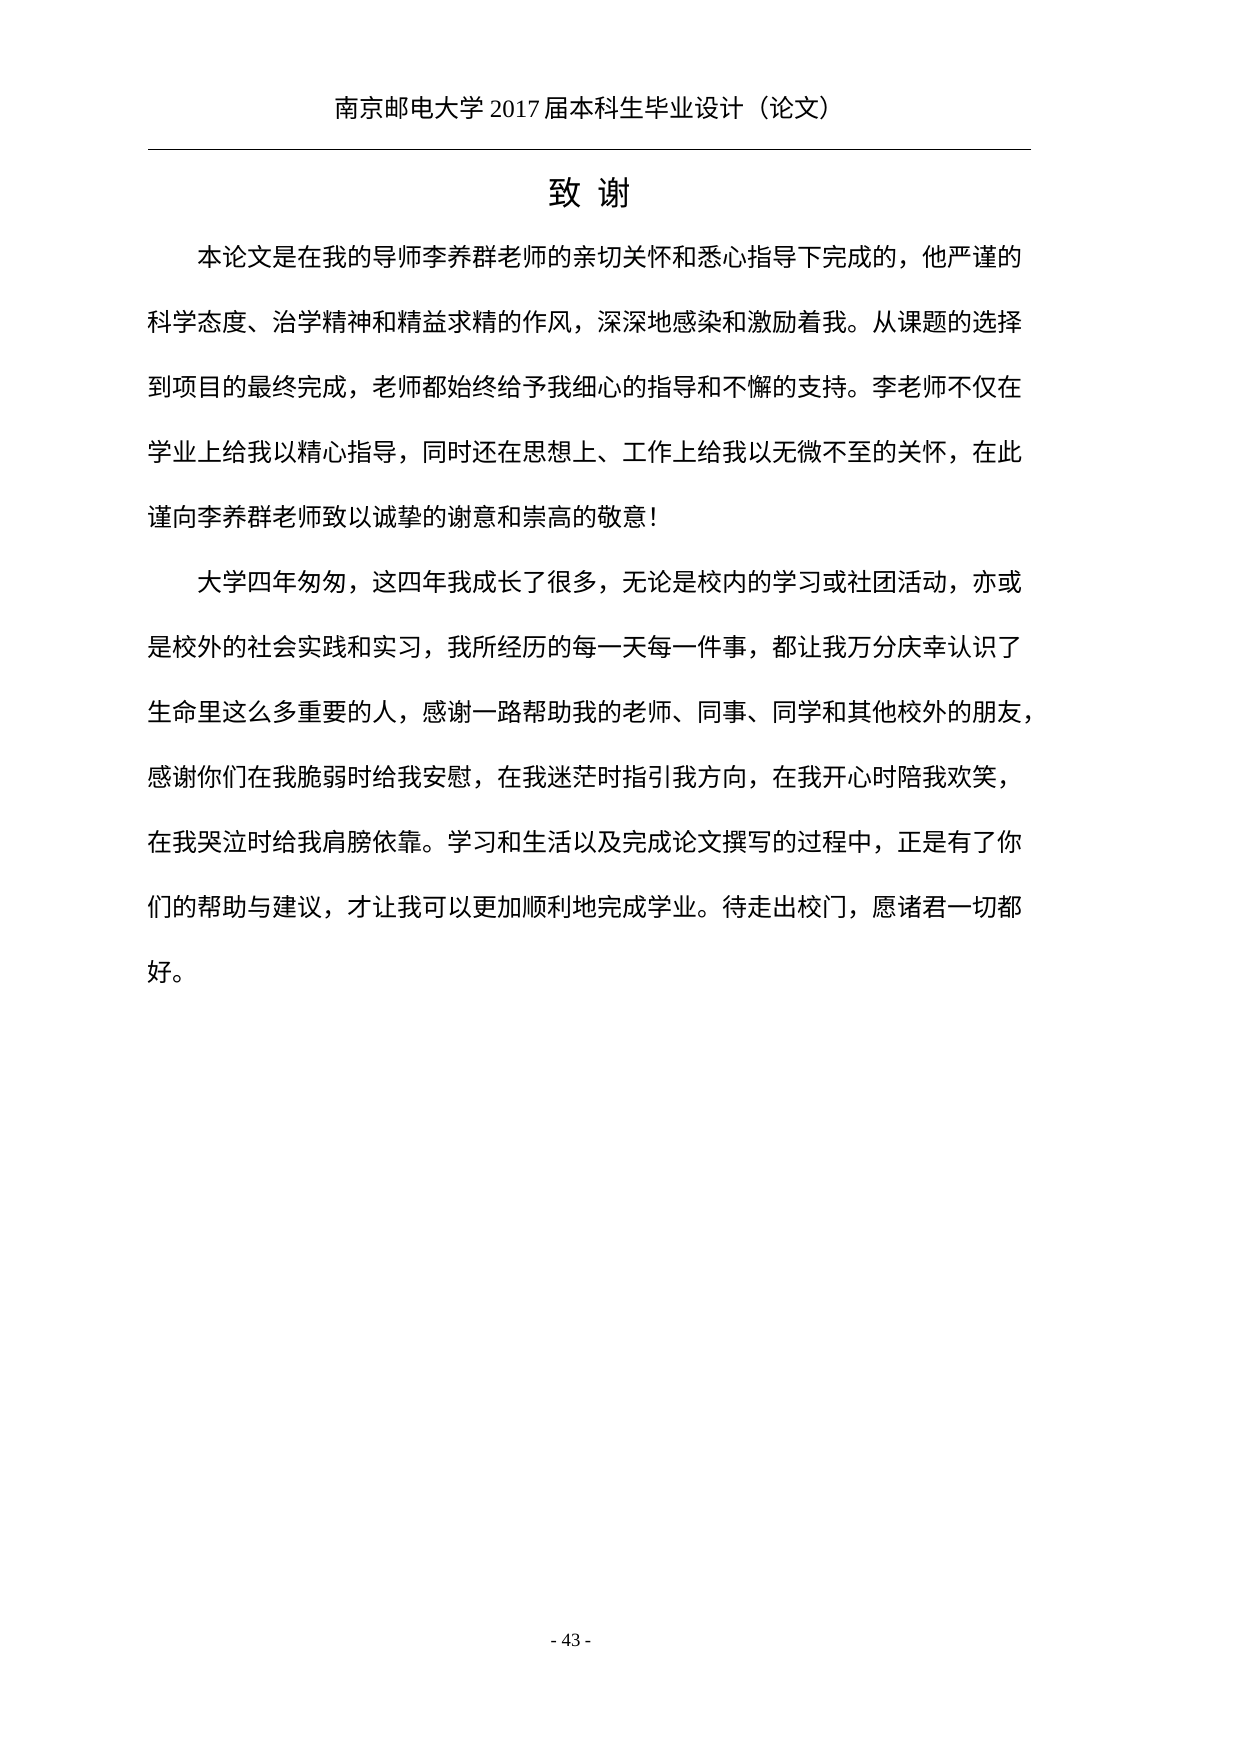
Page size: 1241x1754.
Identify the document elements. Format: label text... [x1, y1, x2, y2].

subtitle 致 谢 [148, 158, 1031, 223]
text 本论文是在我的导师李养群老师的亲切关怀和悉心指导下完成的，他严谨的科学态度、治学精神和精益求精的作风，深深地感染和激励着我。从课题的选择到项目的最终完成，老师都始终给予我细心的指导和不懈的支持。李老师不仅在学业上给我以精心指导，同时还在思想上、工作上给我以无微不至的关怀，在此谨向李养群老师致以诚挚的谢意和崇高的敬意！ [148, 223, 1031, 548]
text 大学四年匆匆，这四年我成长了很多，无论是校内的学习或社团活动，亦或是校外的社会实践和实习，我所经历的每一天每一件事，都让我万分庆幸认识了生命里这么多重要的人，感谢一路帮助我的老师、同事、同学和其他校外的朋友，感谢你们在我脆弱时给我安慰，在我迷茫时指引我方向，在我开心时陪我欢笑，在我哭泣时给我肩膀依靠。学习和生活以及完成论文撰写的过程中，正是有了你们的帮助与建议，才让我可以更加顺利地完成学业。待走出校门，愿诸君一切都好。 [148, 548, 1031, 1003]
